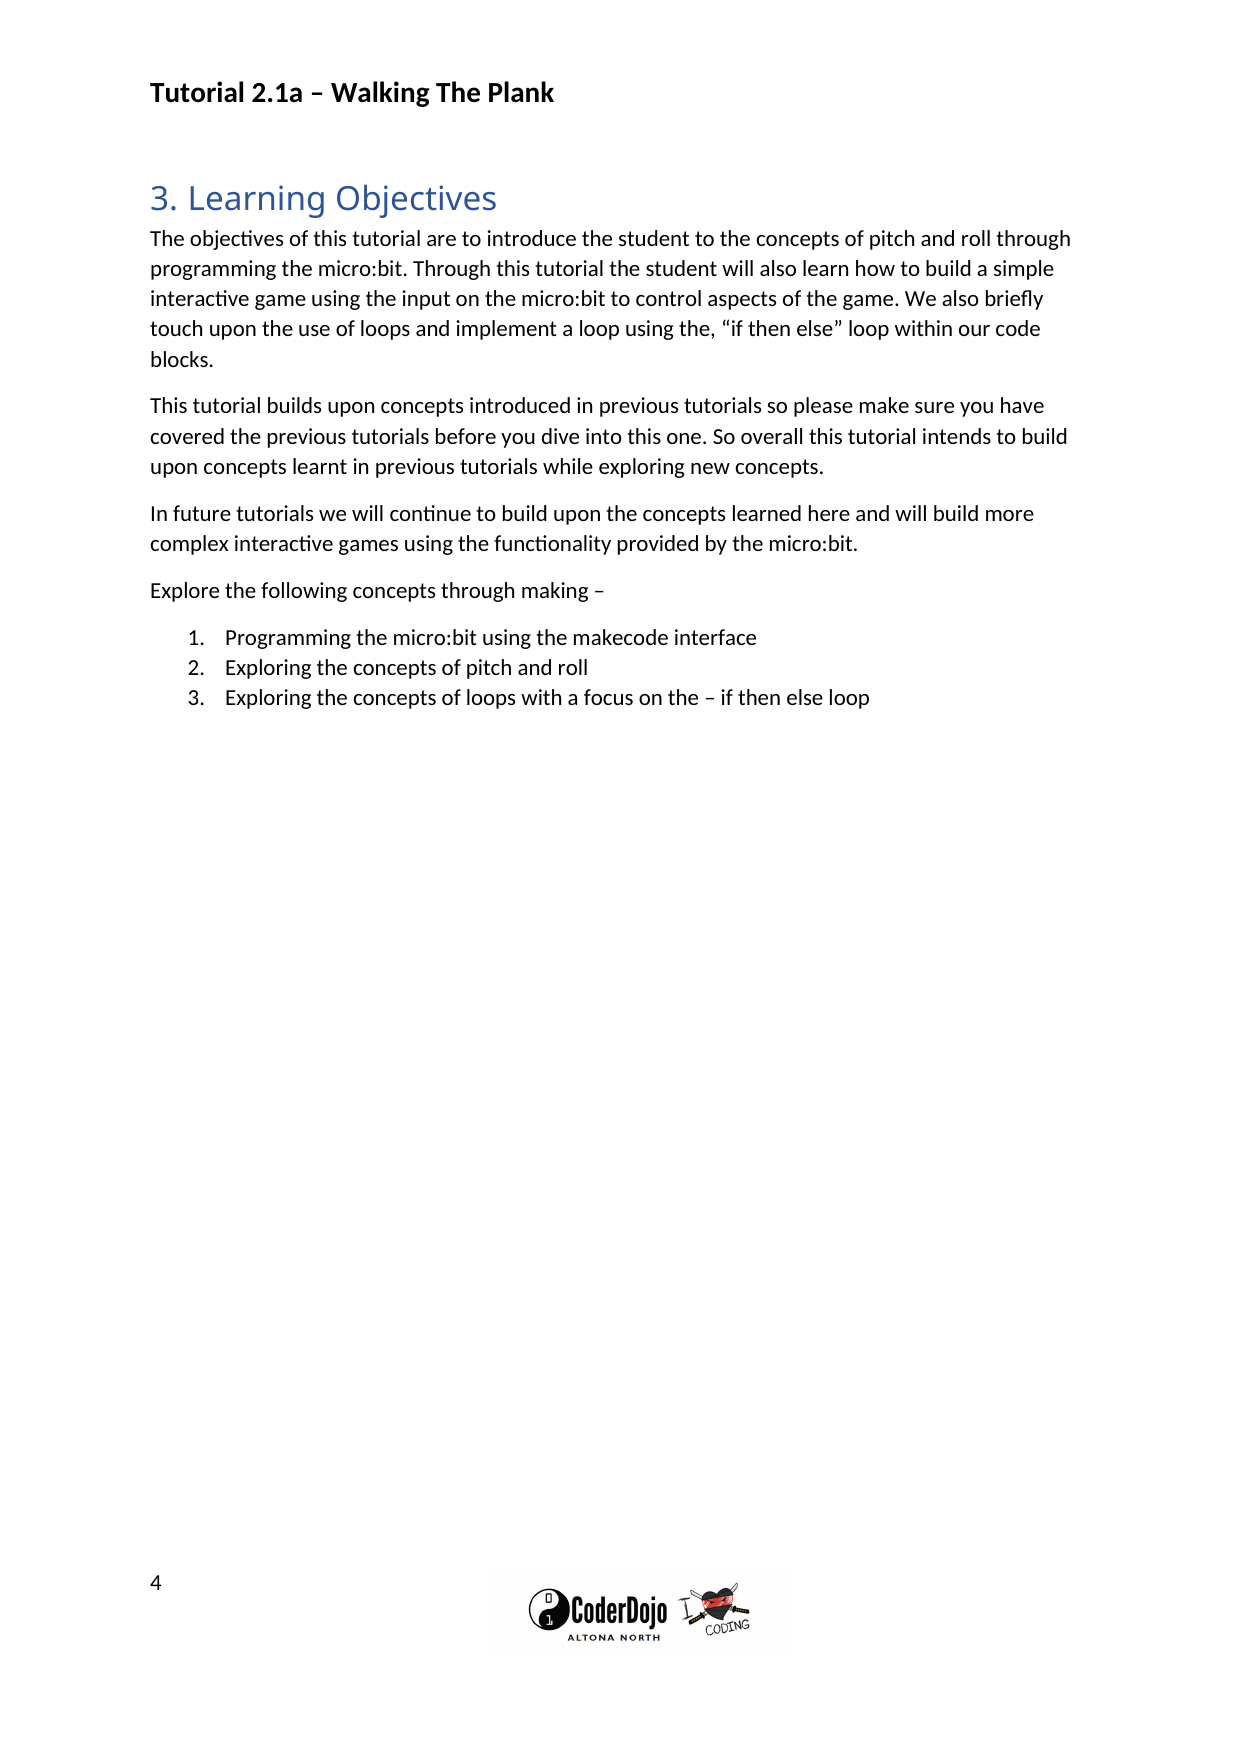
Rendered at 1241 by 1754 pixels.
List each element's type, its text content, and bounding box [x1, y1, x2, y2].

text This tutorial builds upon concepts introduced in previous tutorials so please make sure you have covered the previous tutorials before you dive into this one. So overall this tutorial intends to build upon concepts learnt in previous tutorials while exploring new concepts. [150, 392, 1090, 480]
text In future tutorials we will continue to build upon the concepts learned here and will build more complex interactive games using the functionality provided by the micro:bit. [150, 499, 1090, 557]
list Exploring the concepts of pitch and roll [187, 653, 1090, 681]
subtitle Learning Objectives [150, 175, 1090, 220]
list Exploring the concepts of loops with a focus on the – if then else loop [187, 683, 1090, 711]
picture [486, 1568, 792, 1653]
list Programming the micro:bit using the makecode interface [187, 623, 1090, 651]
text Explore the following concepts through making – [150, 576, 1090, 604]
text The objectives of this tutorial are to introduce the student to the concepts of pitch and roll through programming the micro:bit. Through this tutorial the student will also learn how to build a simple interactive game using the input on the micro:bit to control aspects of the game. We also briefly touch upon the use of loops and implement a loop using the, “if then else” loop within our code blocks. [150, 224, 1090, 373]
